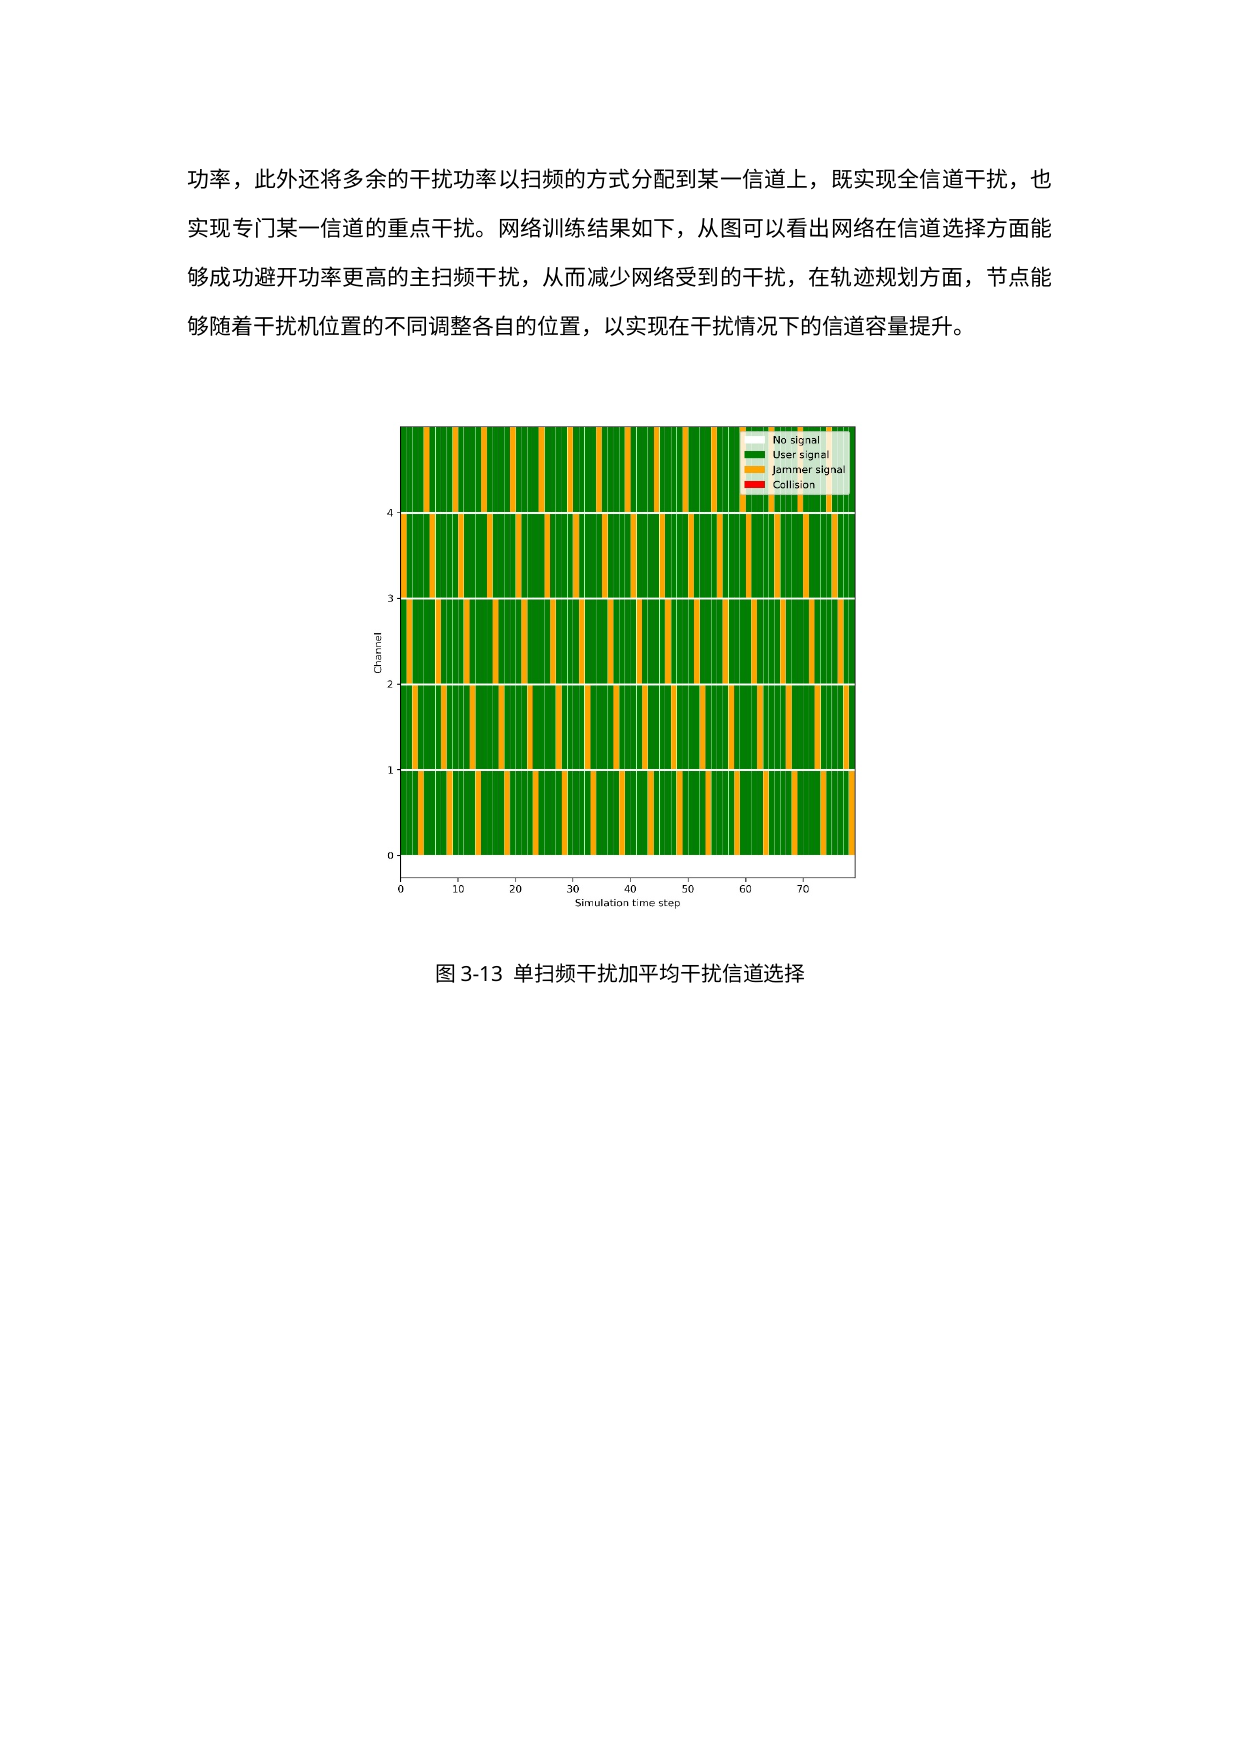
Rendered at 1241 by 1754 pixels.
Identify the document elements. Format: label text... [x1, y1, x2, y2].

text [187, 162, 1053, 341]
picture [327, 356, 913, 942]
